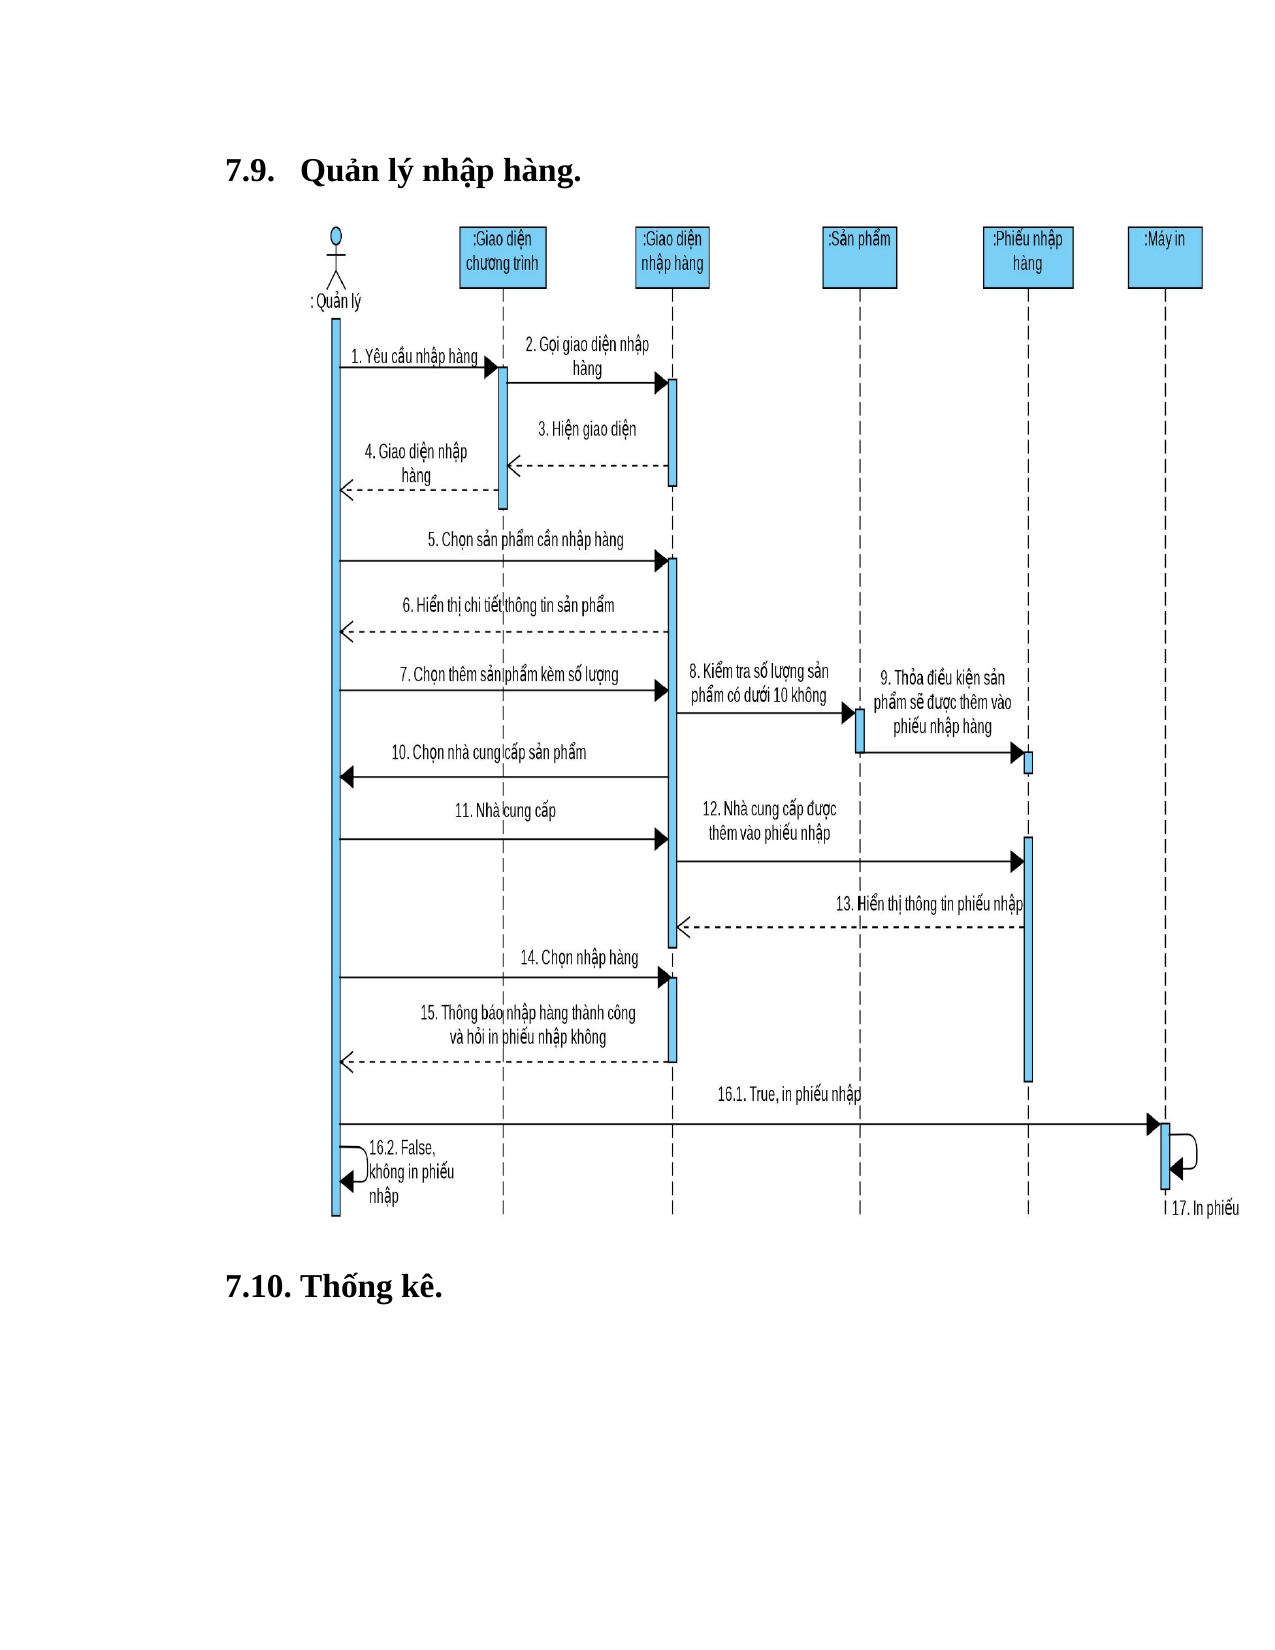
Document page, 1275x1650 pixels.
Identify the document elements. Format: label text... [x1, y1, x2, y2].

list Thống kê. [225, 1266, 1125, 1304]
picture [300, 207, 1262, 1252]
list Quản lý nhập hàng. [225, 150, 1125, 188]
